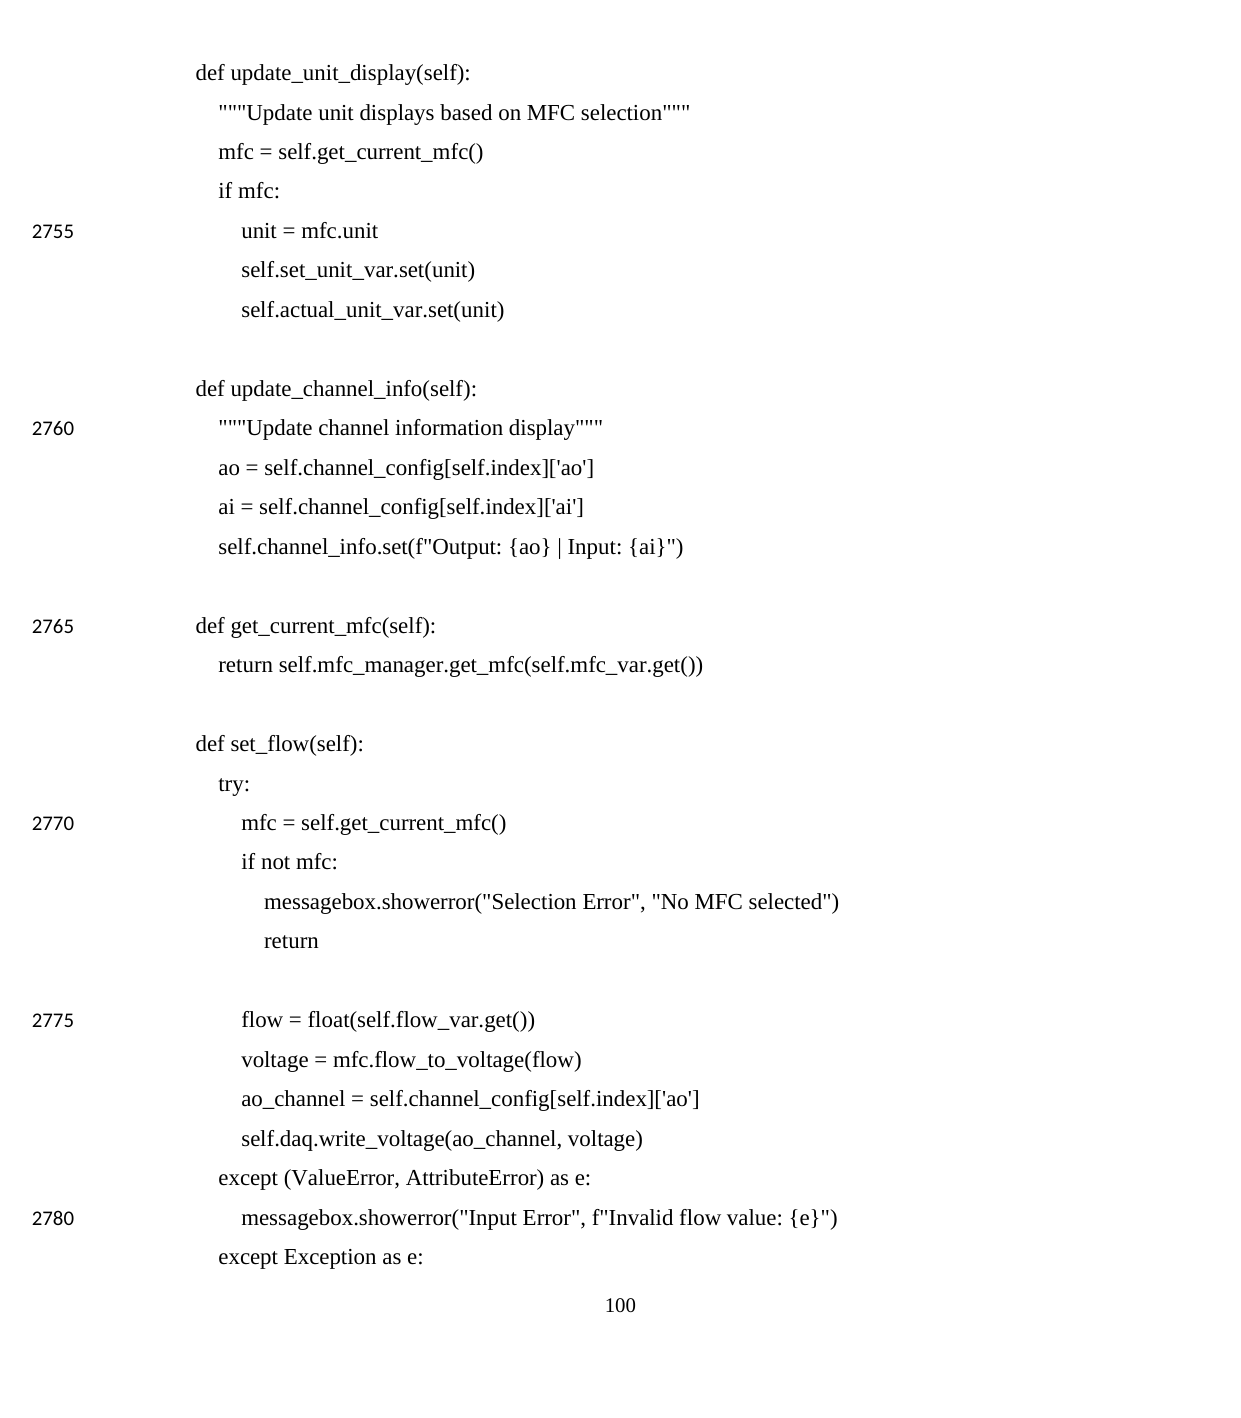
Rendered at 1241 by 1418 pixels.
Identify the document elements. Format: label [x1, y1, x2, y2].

list [135, 59, 1143, 1270]
